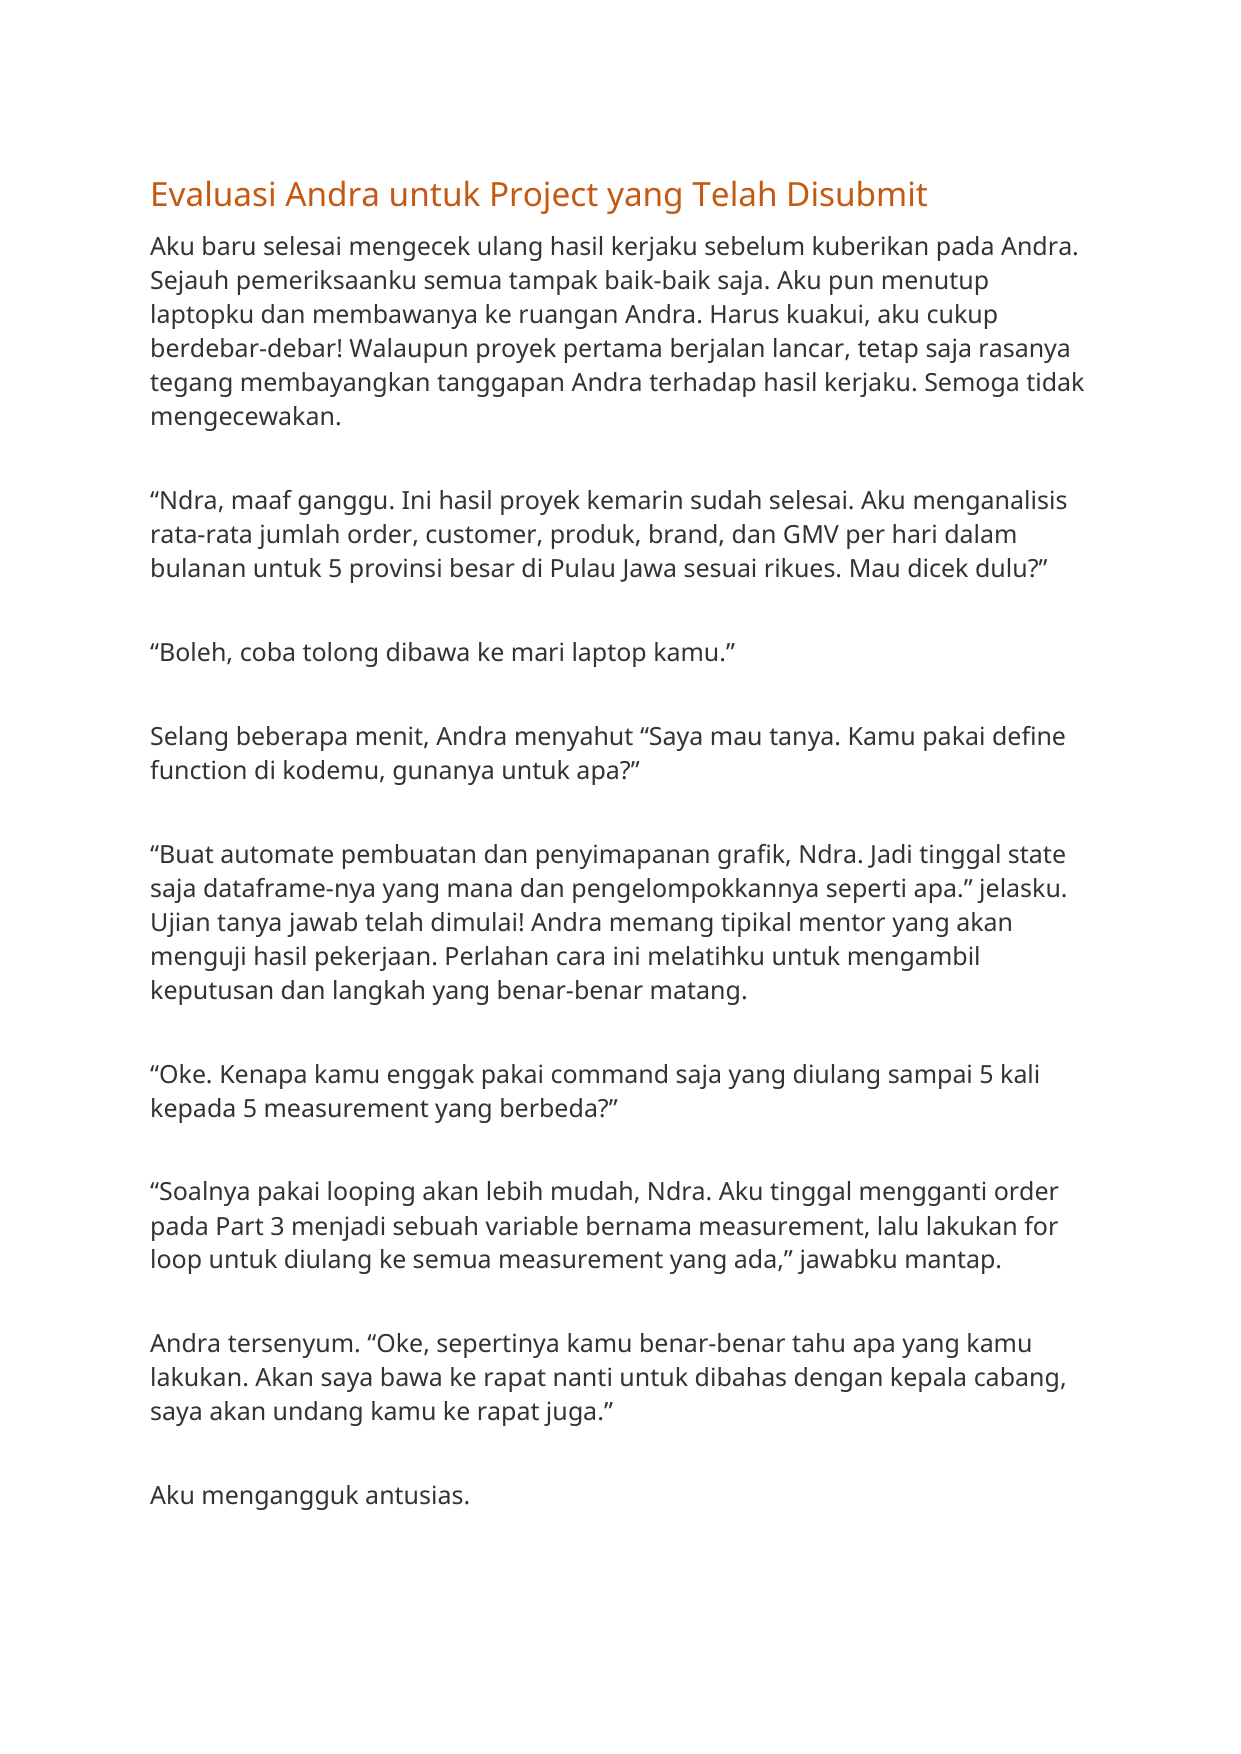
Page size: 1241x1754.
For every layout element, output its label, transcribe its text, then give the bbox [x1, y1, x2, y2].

text “Ndra, maaf ganggu. Ini hasil proyek kemarin sudah selesai. Aku menganalisis rata-rata jumlah order, customer, produk, brand, dan GMV per hari dalam bulanan untuk 5 provinsi besar di Pulau Jawa sesuai rikues. Mau dicek dulu?” [150, 449, 1090, 585]
text Andra tersenyum. “Oke, sepertinya kamu benar-benar tahu apa yang kamu lakukan. Akan saya bawa ke rapat nanti untuk dibahas dengan kepala cabang, saya akan undang kamu ke rapat juga.” [150, 1292, 1090, 1428]
text “Soalnya pakai looping akan lebih mudah, Ndra. Aku tinggal mengganti order pada Part 3 menjadi sebuah variable bernama measurement, lalu lakukan for loop untuk diulang ke semua measurement yang ada,” jawabku mantap. [150, 1140, 1090, 1276]
text “Boleh, coba tolong dibawa ke mari laptop kamu.” [150, 601, 1090, 669]
text Aku mengangguk antusias. [150, 1444, 1090, 1512]
text “Oke. Kenapa kamu enggak pakai command saja yang diulang sampai 5 kali kepada 5 measurement yang berbeda?” [150, 1022, 1090, 1124]
text Selang beberapa menit, Andra menyahut “Saya mau tanya. Kamu pakai define function di kodemu, gunanya untuk apa?” [150, 684, 1090, 787]
text Aku baru selesai mengecek ulang hasil kerjaku sebelum kuberikan pada Andra. Sejauh pemeriksaanku semua tampak baik-baik saja. Aku pun menutup laptopku dan membawanya ke ruangan Andra. Harus kuakui, aku cukup berdebar-debar! Walaupun proyek pertama berjalan lancar, tetap saja rasanya tegang membayangkan tanggapan Andra terhadap hasil kerjaku. Semoga tidak mengecewakan. [150, 229, 1090, 433]
text “Buat automate pembuatan dan penyimapanan grafik, Ndra. Jadi tinggal state saja dataframe-nya yang mana dan pengelompokkannya seperti apa.” jelasku. Ujian tanya jawab telah dimulai! Andra memang tipikal mentor yang akan menguji hasil pekerjaan. Perlahan cara ini melatihku untuk mengambil keputusan dan langkah yang benar-benar matang. [150, 802, 1090, 1007]
subtitle Evaluasi Andra untuk Project yang Telah Disubmit [150, 171, 1090, 216]
